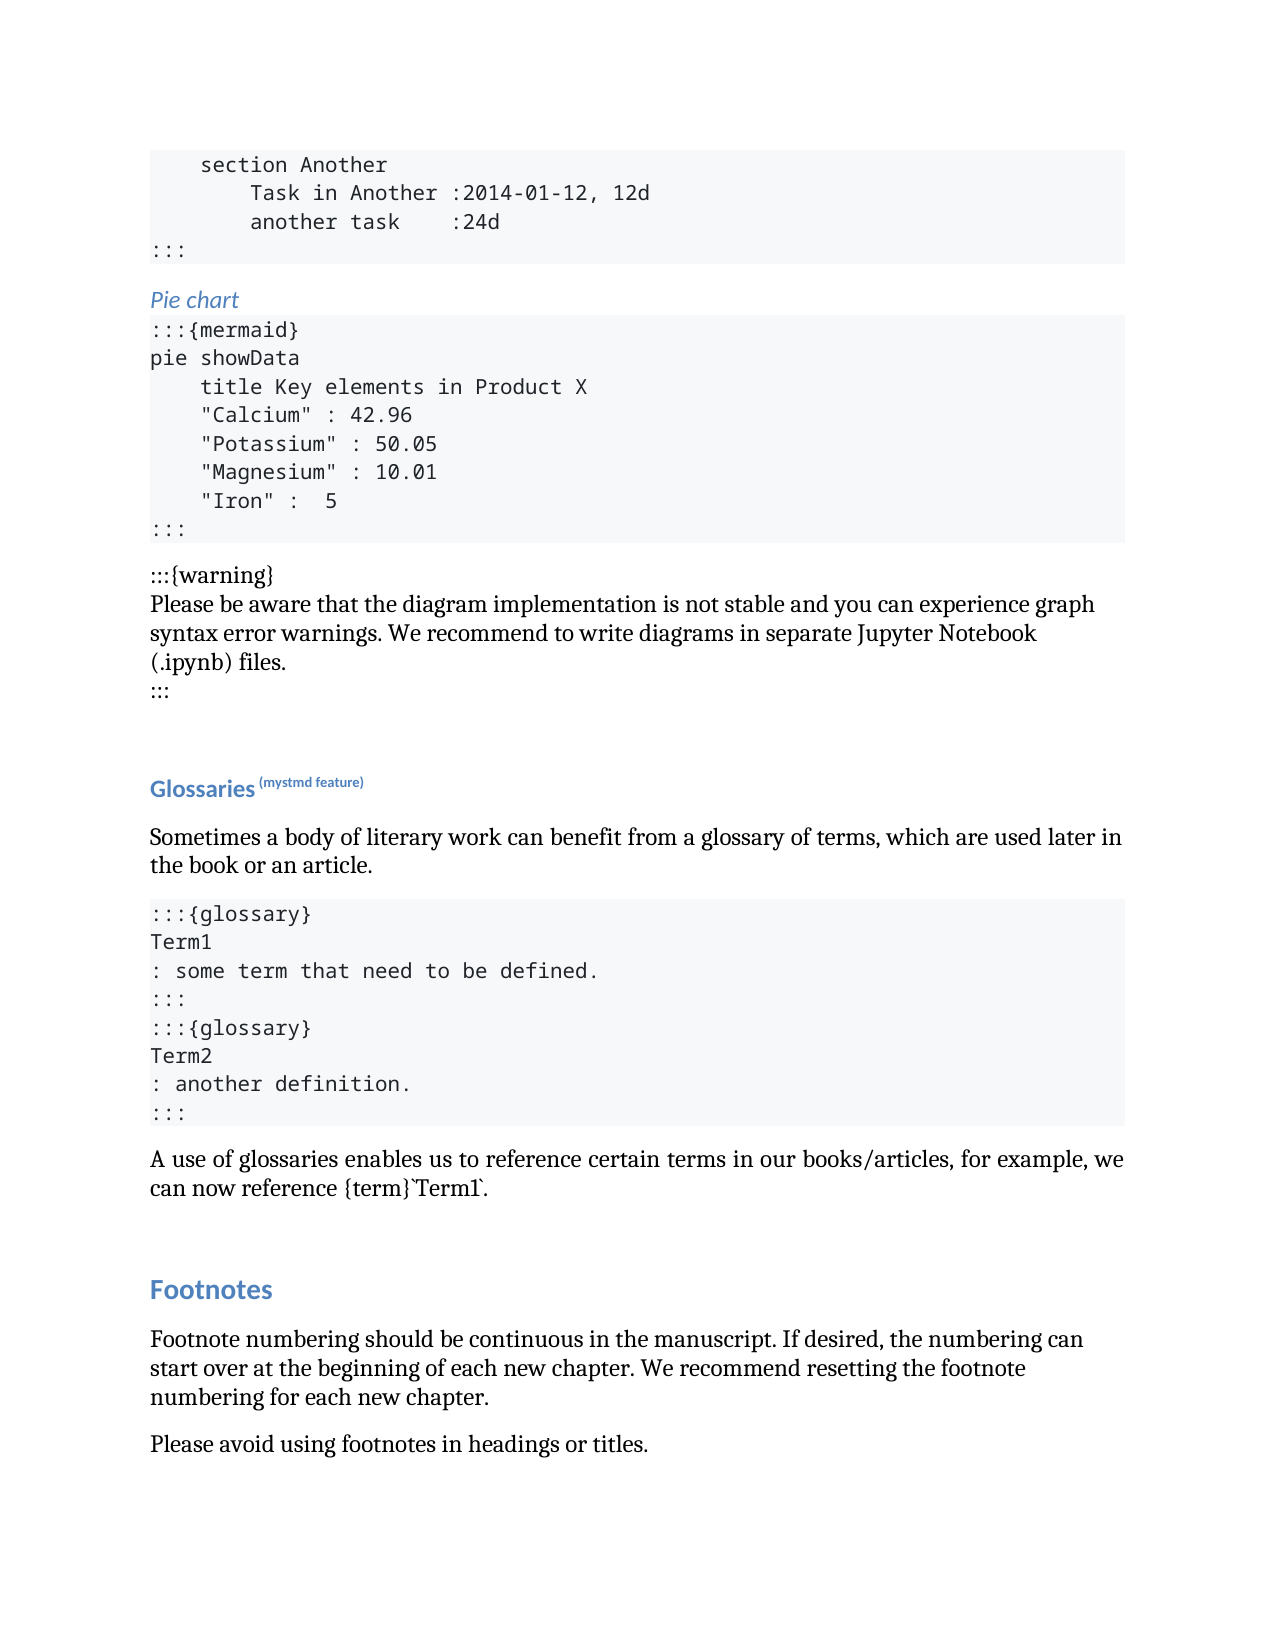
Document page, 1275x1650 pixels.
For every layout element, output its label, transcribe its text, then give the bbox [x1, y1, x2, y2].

text :::{warning} Please be aware that the diagram implementation is not stable and you can experience graph syntax error warnings. We recommend to write diagrams in separate Jupyter Notebook (.ipynb) files. ::: [150, 561, 1125, 705]
subtitle Pie chart [150, 284, 1125, 315]
text :::{glossary} Term1 : some term that need to be defined. ::: :::{glossary} Term2 : another definition. ::: [150, 899, 1125, 1126]
text A use of glossaries enables us to reference certain terms in our books/articles, for example, we can now reference {term}`Term1`. [150, 1145, 1125, 1203]
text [150, 150, 1125, 264]
text Sometimes a body of literary work can benefit from a glossary of terms, which are used later in the book or an article. [150, 823, 1125, 880]
subtitle Glossaries (mystmd feature) [150, 773, 1125, 804]
text Footnote numbering should be continuous in the manuscript. If desired, the numbering can start over at the beginning of each new chapter. We recommend resetting the footnote numbering for each new chapter. [150, 1325, 1125, 1412]
text :::{mermaid} pie showData title Key elements in Product X "Calcium" : 42.96 "Potassium" : 50.05 "Magnesium" : 10.01 "Iron" : 5 ::: [150, 315, 1125, 543]
text Please avoid using footnotes in headings or titles. [150, 1430, 1125, 1459]
subtitle Footnotes [150, 1271, 1125, 1307]
